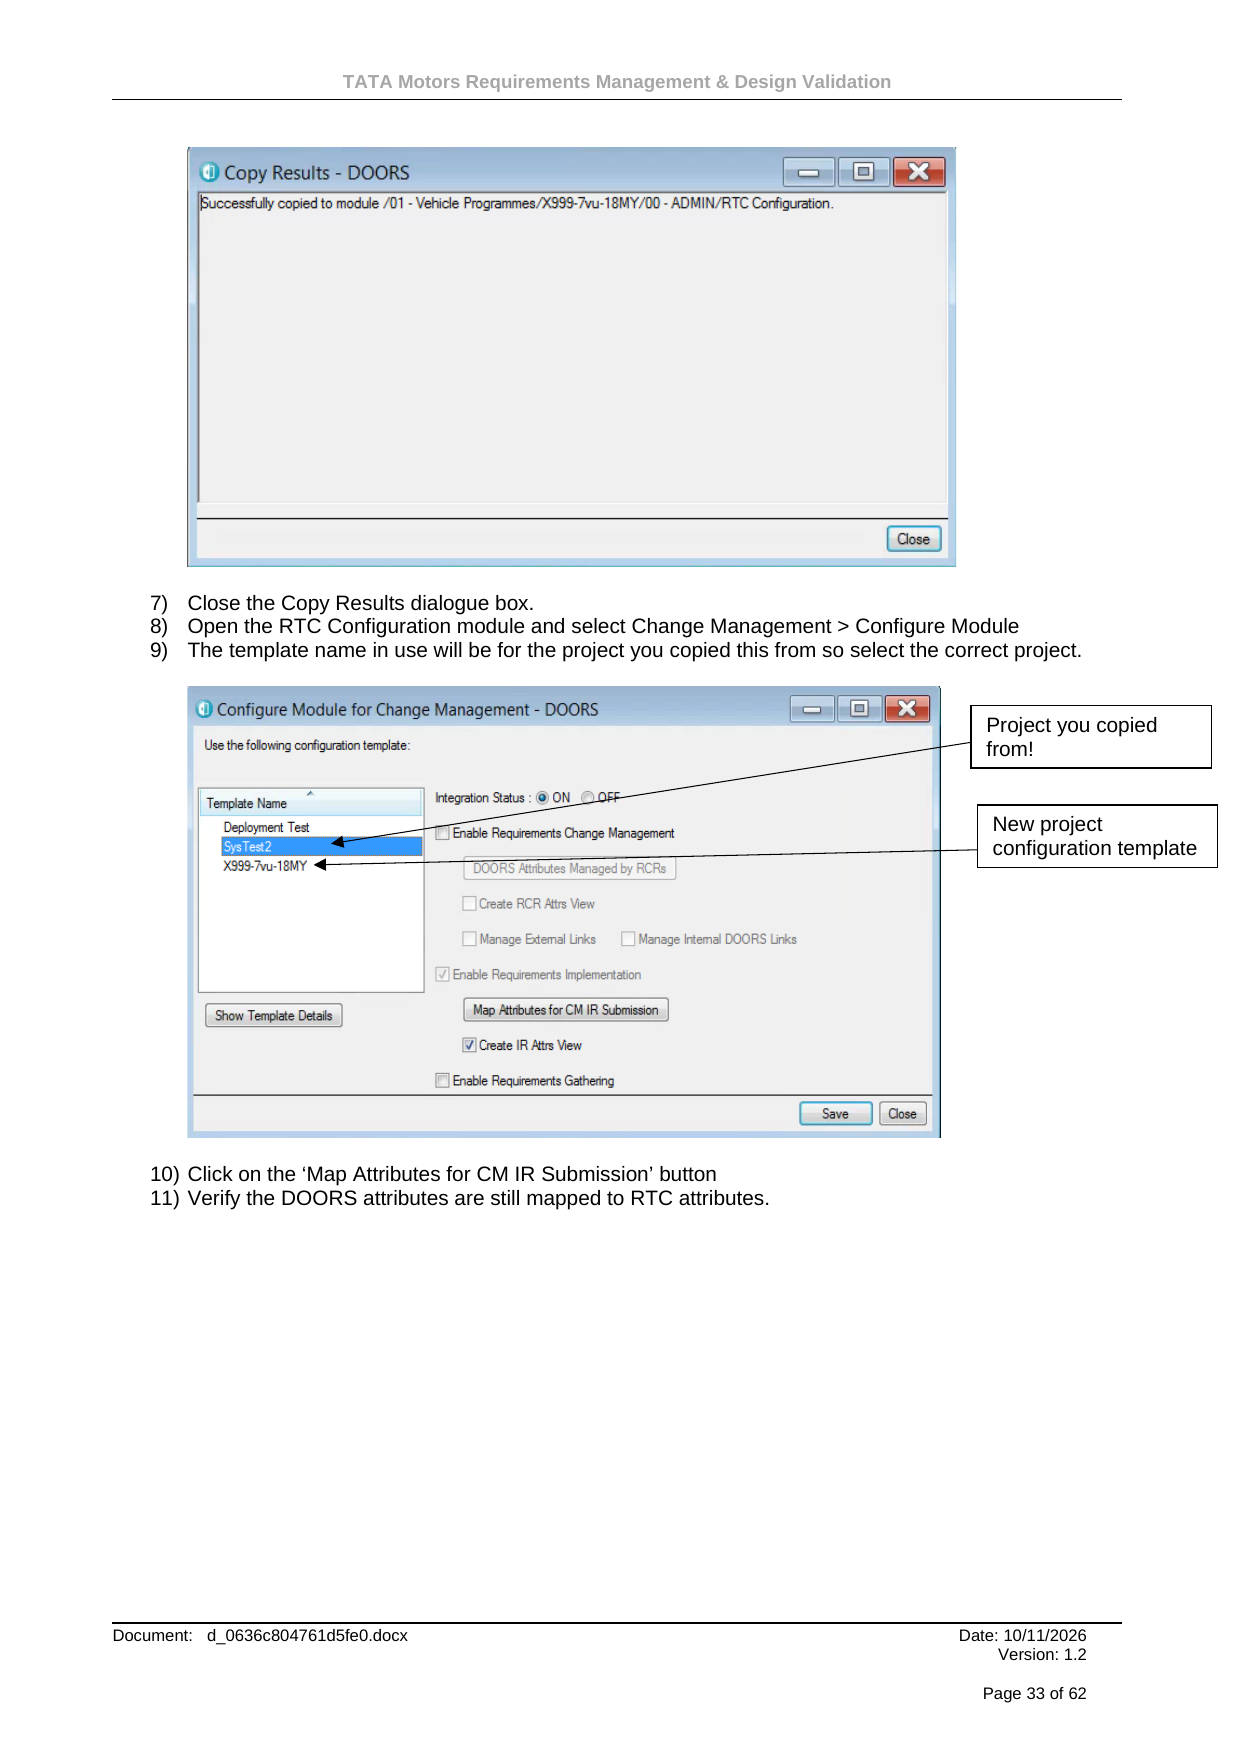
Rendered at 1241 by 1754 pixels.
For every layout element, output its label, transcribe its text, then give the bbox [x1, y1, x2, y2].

list The template name in use will be for the project you copied this from so select the correct project. [150, 638, 1122, 662]
picture [187, 686, 941, 1138]
list Verify the DOORS attributes are still mapped to RTC attributes. [150, 1185, 1122, 1209]
list Open the RTC Configuration module and select Change Management > Configure Module [150, 614, 1122, 638]
list Close the Copy Results dialogue box. [150, 590, 1122, 614]
picture [187, 147, 957, 567]
list Click on the ‘Map Attributes for CM IR Submission’ button [150, 1161, 1122, 1185]
